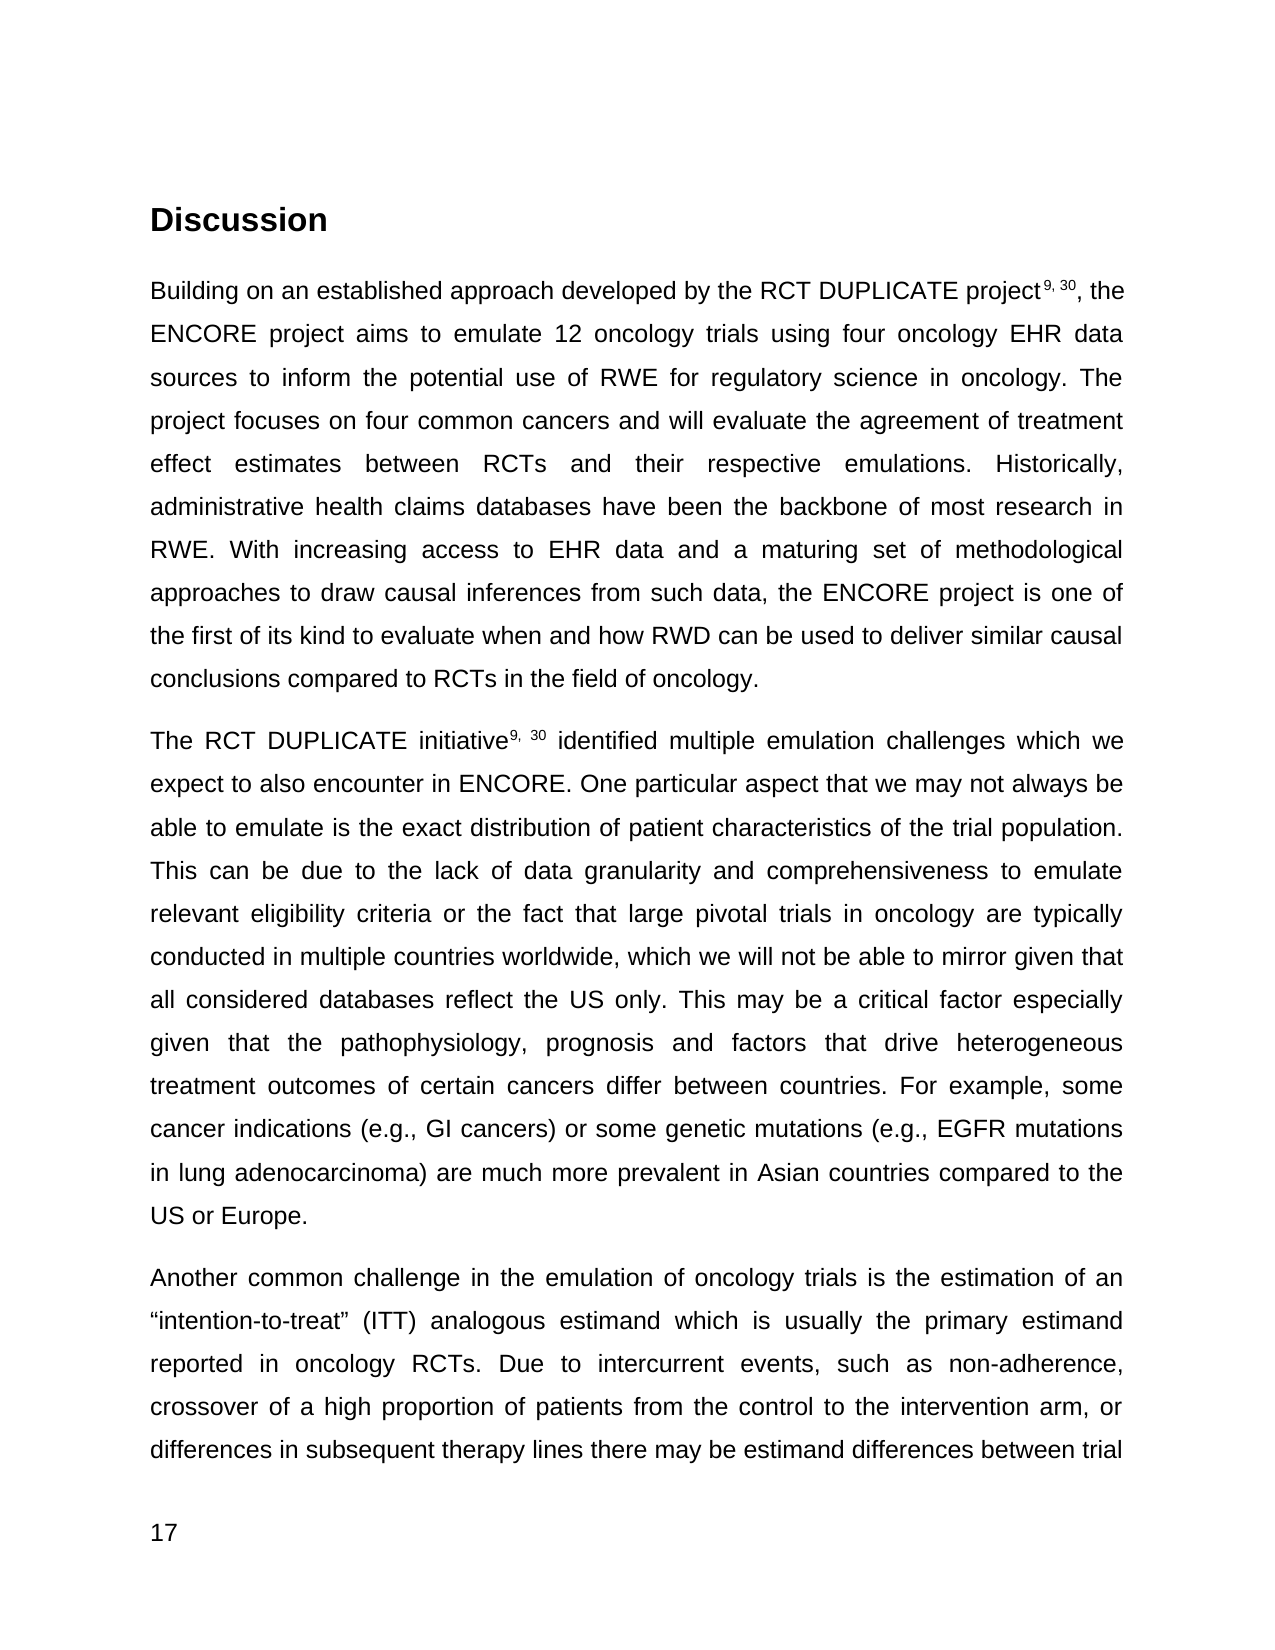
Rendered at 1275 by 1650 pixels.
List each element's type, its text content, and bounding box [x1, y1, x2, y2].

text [150, 1263, 1125, 1464]
text Building on an established approach developed by the RCT DUPLICATE project9, 30, the ENCORE project aims to emulate 12 oncology trials using four oncology EHR data sources to inform the potential use of RWE for regulatory science in oncology. The project focuses on four common cancers and will evaluate the agreement of treatment effect estimates between RCTs and their respective emulations. Historically, administrative health claims databases have been the backbone of most research in RWE. With increasing access to EHR data and a maturing set of methodological approaches to draw causal inferences from such data, the ENCORE project is one of the first of its kind to evaluate when and how RWD can be used to deliver similar causal conclusions compared to RCTs in the field of oncology. [150, 276, 1125, 693]
subtitle Discussion [150, 200, 1125, 238]
text The RCT DUPLICATE initiative9, 30 identified multiple emulation challenges which we expect to also encounter in ENCORE. One particular aspect that we may not always be able to emulate is the exact distribution of patient characteristics of the trial population. This can be due to the lack of data granularity and comprehensiveness to emulate relevant eligibility criteria or the fact that large pivotal trials in oncology are typically conducted in multiple countries worldwide, which we will not be able to mirror given that all considered databases reflect the US only. This may be a critical factor especially given that the pathophysiology, prognosis and factors that drive heterogeneous treatment outcomes of certain cancers differ between countries. For example, some cancer indications (e.g., GI cancers) or some genetic mutations (e.g., EGFR mutations in lung adenocarcinoma) are much more prevalent in Asian countries compared to the US or Europe. [150, 726, 1125, 1229]
